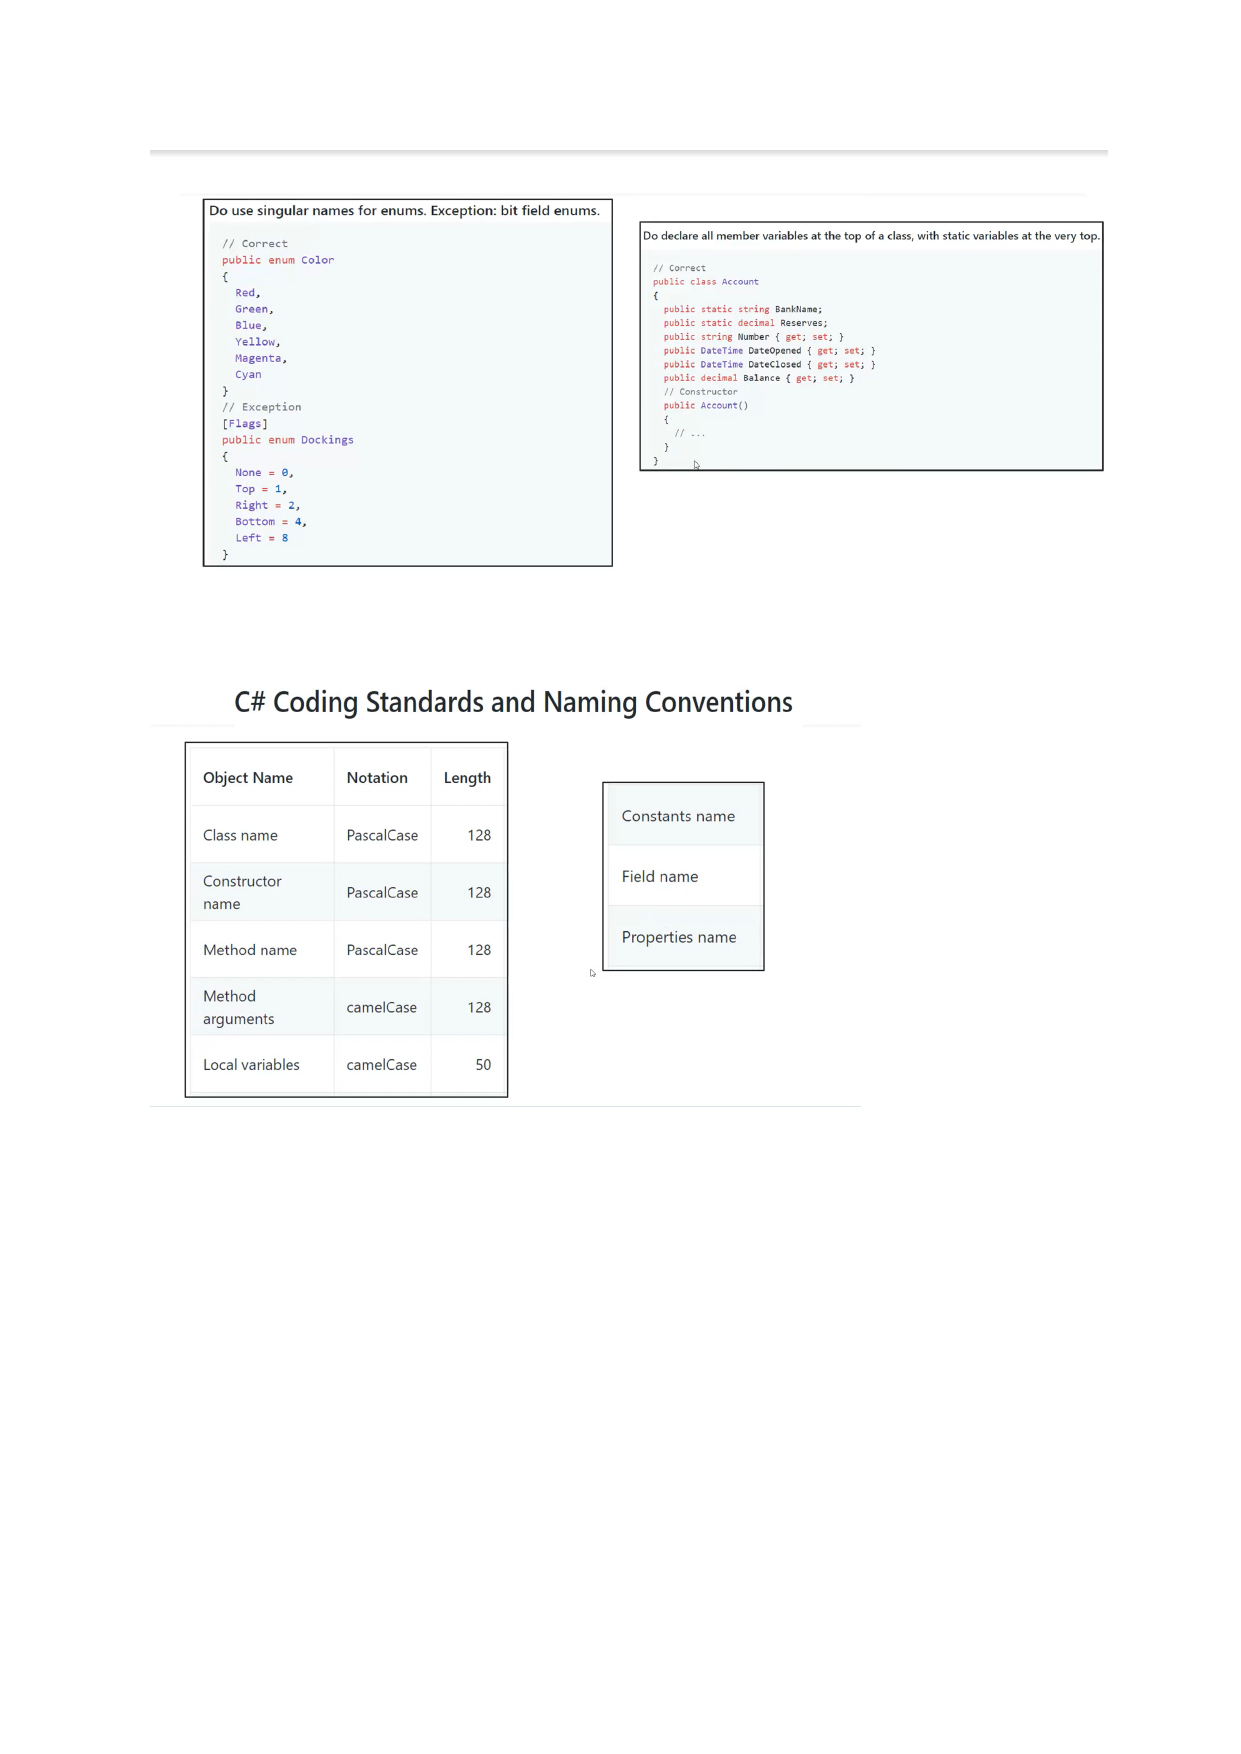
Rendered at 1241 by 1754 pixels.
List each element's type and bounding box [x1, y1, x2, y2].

picture [150, 673, 861, 1107]
picture [150, 150, 1109, 607]
